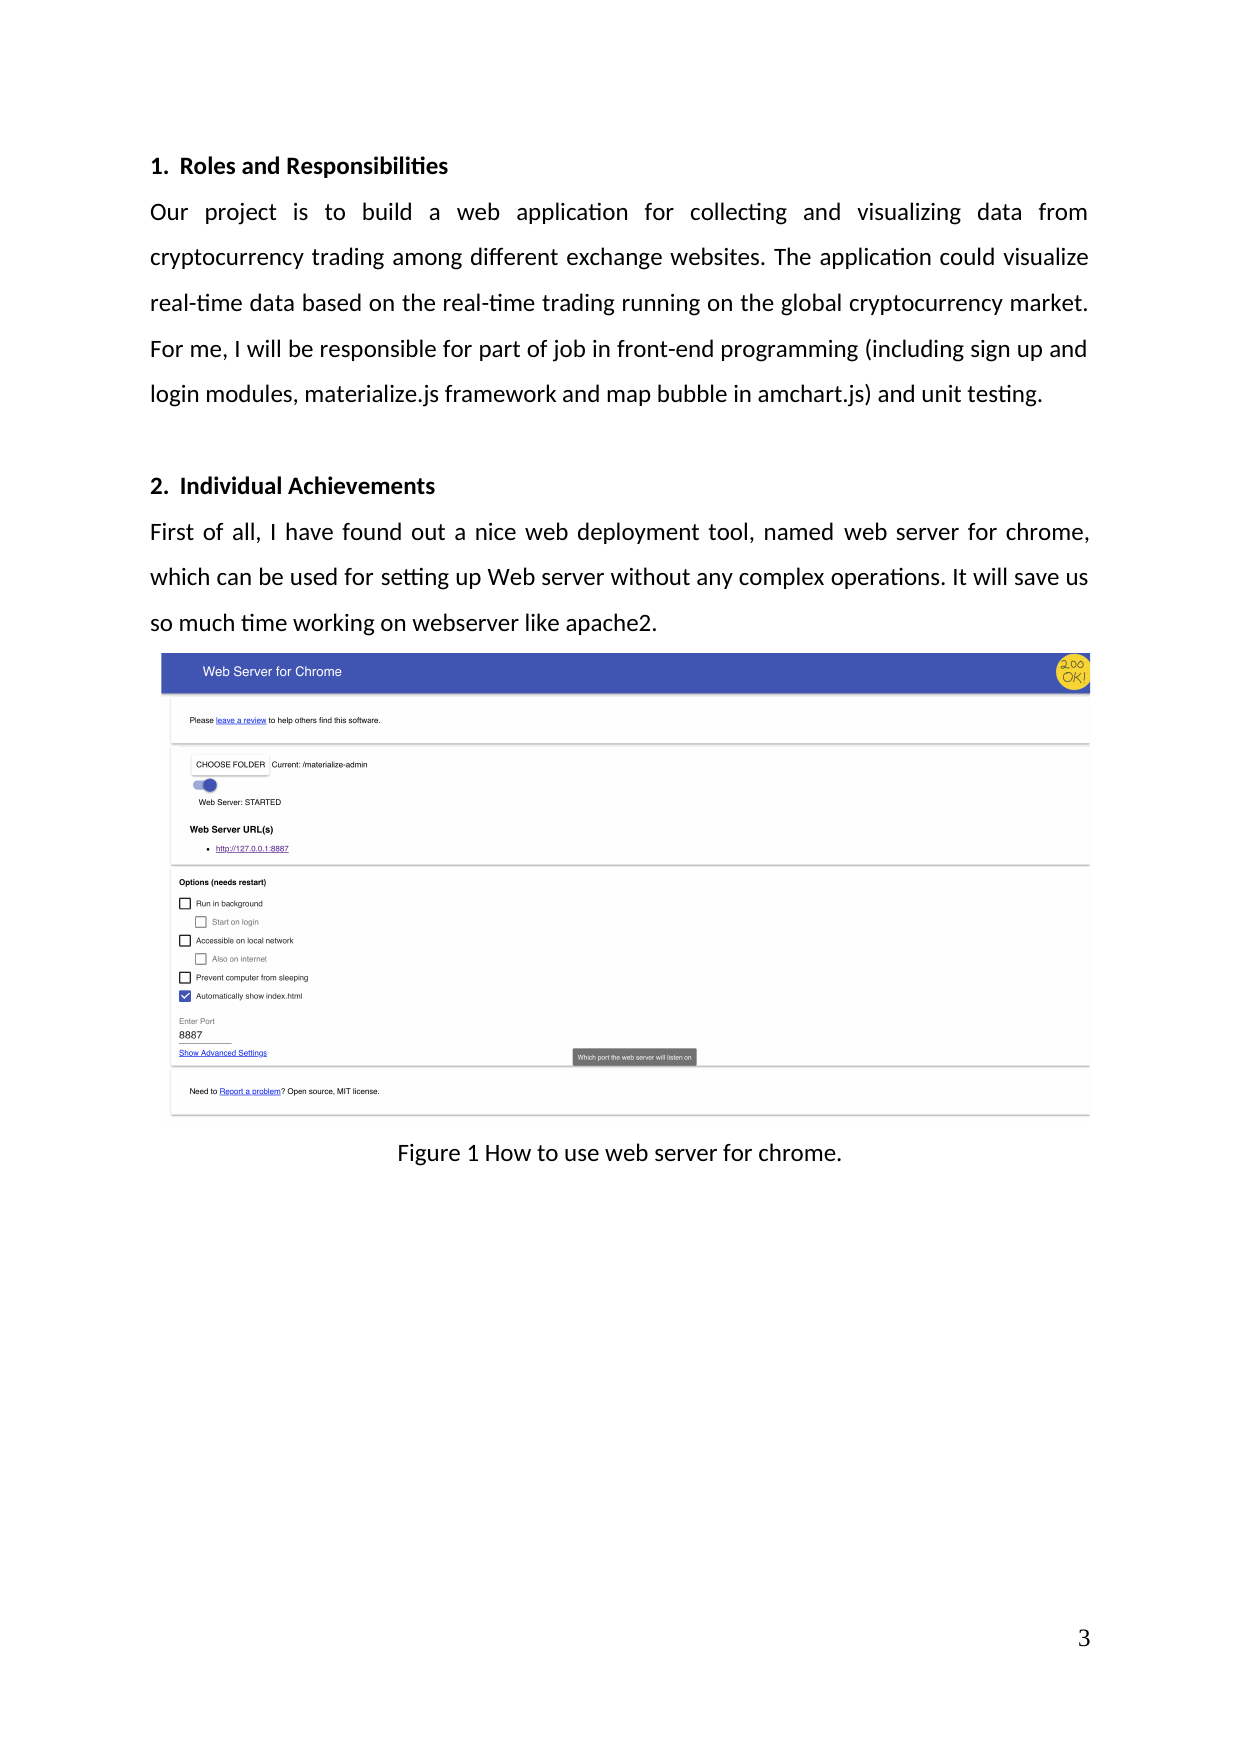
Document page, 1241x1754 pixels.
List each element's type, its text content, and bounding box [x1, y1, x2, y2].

text Our project is to build a web application for collecting and visualizing data from cryptocurrency trading among different exchange websites. The application could visualize real-time data based on the real-time trading running on the global cryptocurrency market. For me, I will be responsible for part of job in front-end programming (including sign up and login modules, materialize.js framework and map bubble in amchart.js) and unit testing. [150, 196, 1090, 409]
table_cell Figure 1 How to use web server for chrome. [150, 1137, 1090, 1182]
table_header [150, 653, 1090, 1137]
subtitle Roles and Responsibilities [150, 150, 1090, 181]
subtitle Individual Achievements [150, 470, 1090, 501]
text First of all, I have found out a nice web deployment tool, named web server for chrome, which can be used for setting up Web server without any complex operations. It will save us so much time working on webserver like apache2. [150, 516, 1090, 638]
picture [161, 653, 1091, 1123]
